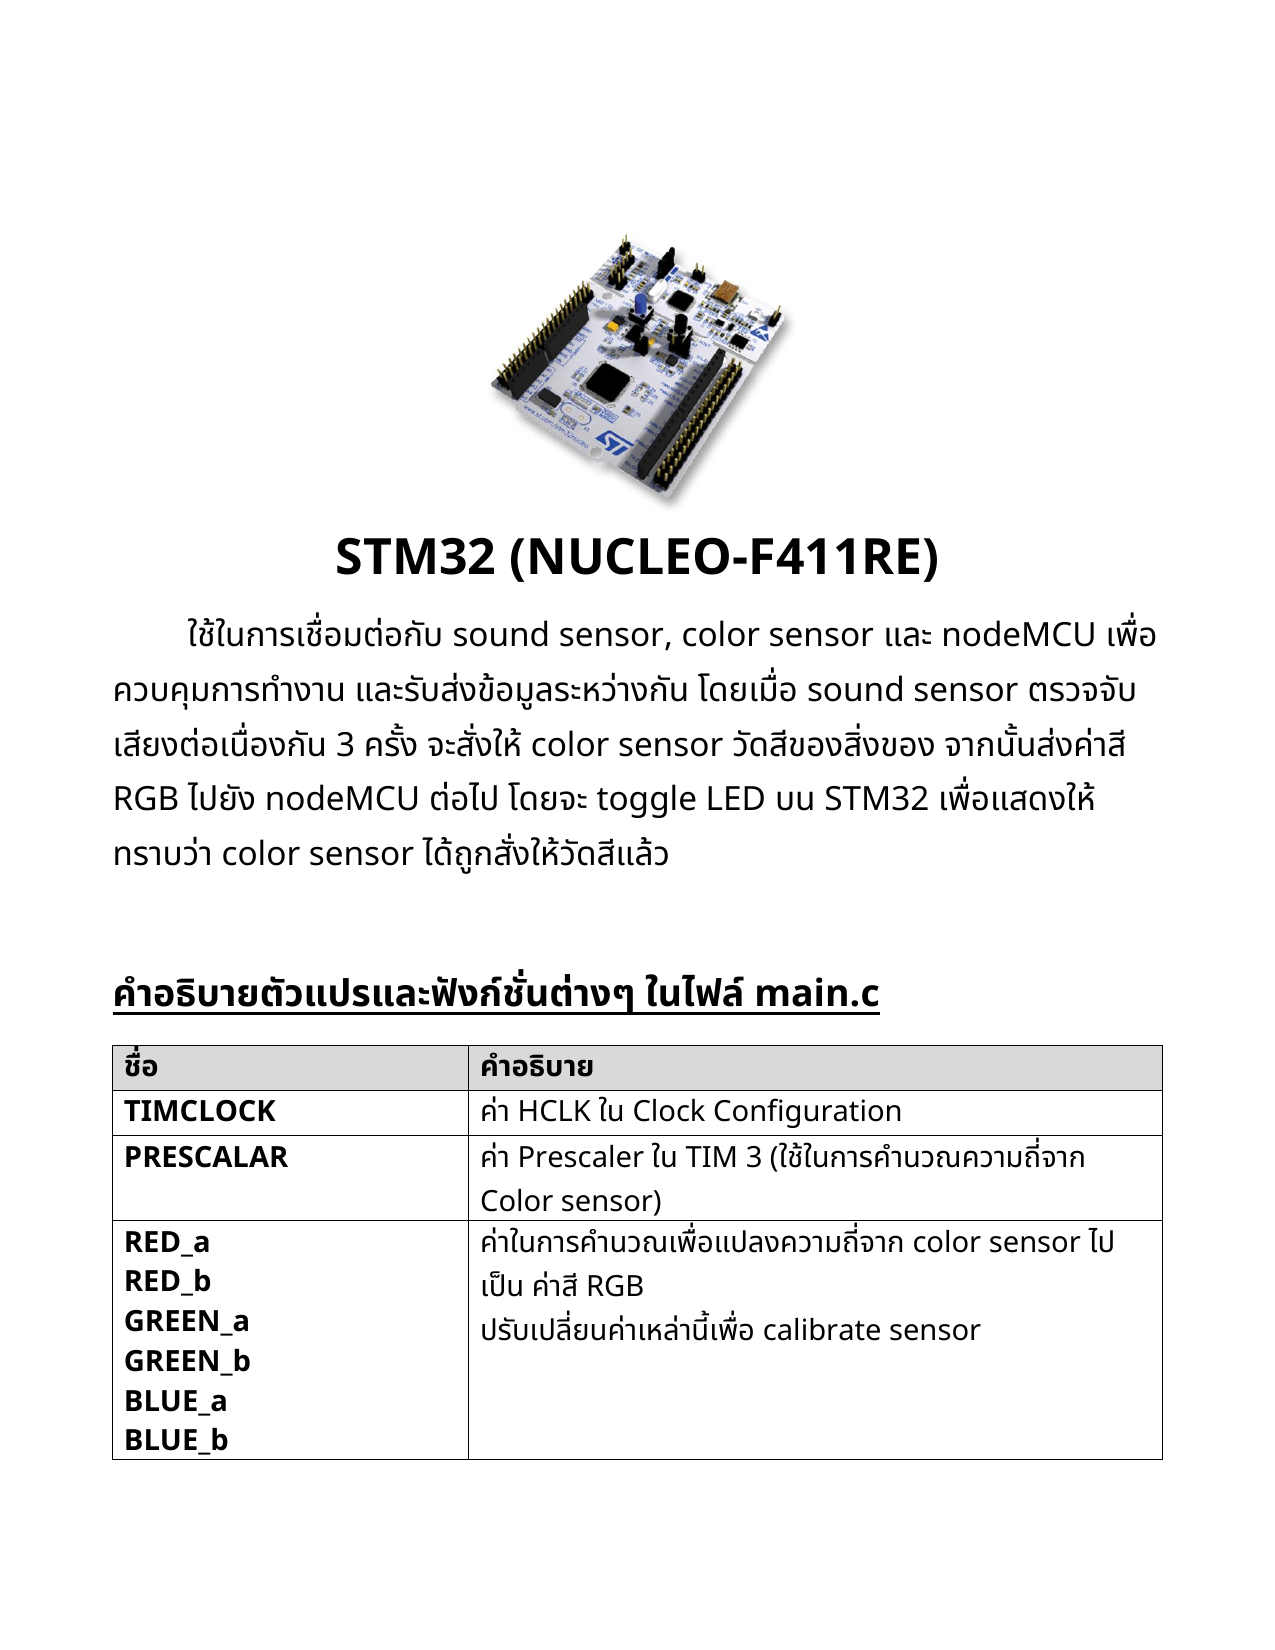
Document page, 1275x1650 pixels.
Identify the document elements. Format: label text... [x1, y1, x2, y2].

text STM32 (NUCLEO-F411RE) [112, 150, 1162, 589]
table_header ชื่อ [113, 1046, 468, 1090]
table_cell PRESCALAR [113, 1136, 468, 1220]
table_header คำอธิบาย [469, 1046, 1162, 1090]
text ใช้ในการเชื่อมต่อกับ sound sensor, color sensor และ nodeMCU เพื่อควบคุมการทำงาน และรับส่งข้อมูลระหว่างกัน โดยเมื่อ sound sensor ตรวจจับเสียงต่อเนื่องกัน 3 ครั้ง จะสั่งให้ color sensor วัดสีของสิ่งของ จากนั้นส่งค่าสี RGB ไปยัง nodeMCU ต่อไป โดยจะ toggle LED บน STM32 เพื่อแสดงให้ทราบว่า color sensor ได้ถูกสั่งให้วัดสีแล้ว [112, 611, 1162, 880]
table_cell TIMCLOCK [113, 1091, 468, 1135]
table_cell RED_a RED_b GREEN_a GREEN_b BLUE_a BLUE_b [113, 1221, 468, 1459]
picture [472, 215, 803, 516]
table_cell ค่าในการคำนวณเพื่อแปลงความถี่จาก color sensor ไปเป็น ค่าสี RGB ปรับเปลี่ยนค่าเหล่านี้เพื่อ calibrate sensor [469, 1221, 1162, 1459]
text คำอธิบายตัวแปรและฟังก์ชั่นต่างๆ ในไฟล์ main.c [112, 966, 1162, 1023]
table_cell ค่า HCLK ใน Clock Configuration [469, 1091, 1162, 1135]
table_cell ค่า Prescaler ใน TIM 3 (ใช้ในการคำนวณความถี่จาก Color sensor) [469, 1136, 1162, 1220]
